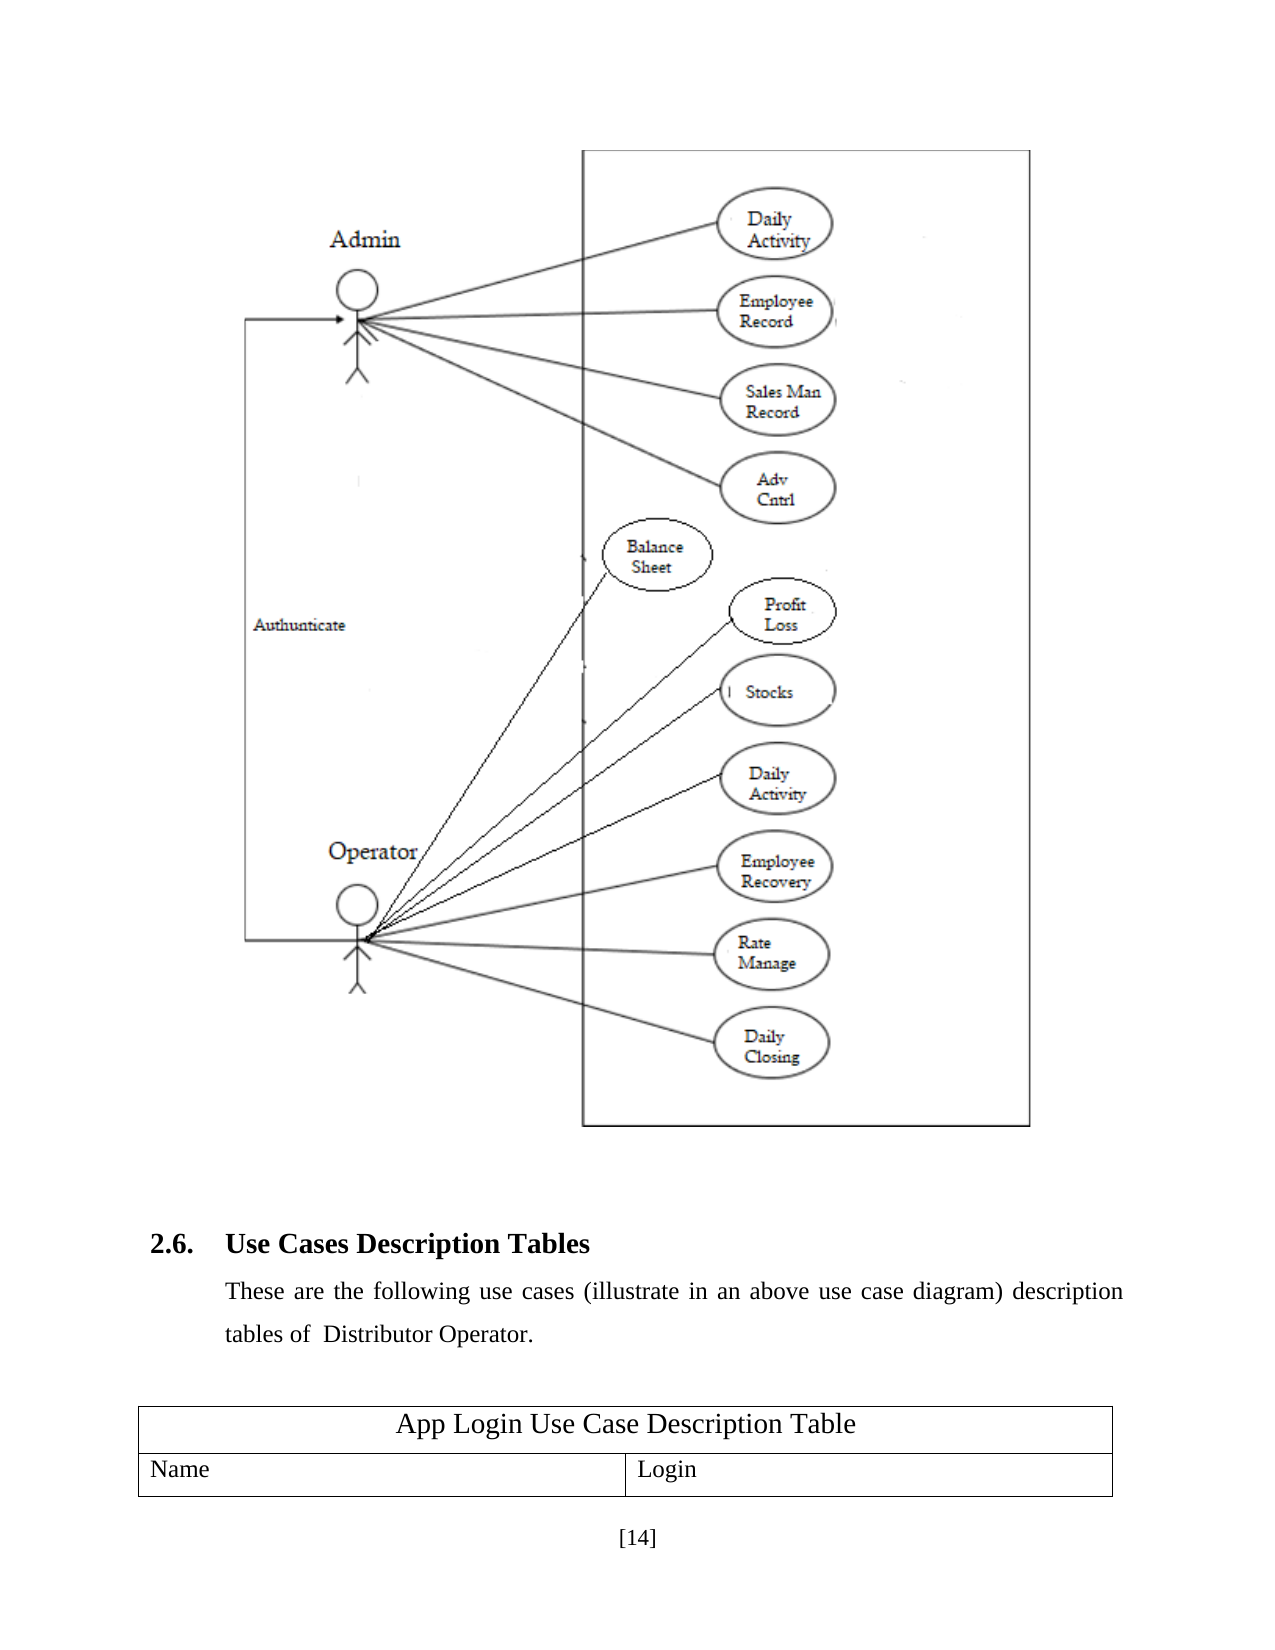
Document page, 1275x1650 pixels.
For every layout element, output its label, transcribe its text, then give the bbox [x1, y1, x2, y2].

table_cell Name [139, 1454, 625, 1496]
table_header App Login Use Case Description Table [139, 1407, 1112, 1453]
list Use Cases Description Tables [150, 1226, 1125, 1259]
picture [244, 150, 1031, 1127]
text These are the following use cases (illustrate in an above use case diagram) description tables of Distributor Operator. [225, 1276, 1125, 1348]
table_cell Login [626, 1454, 1112, 1496]
